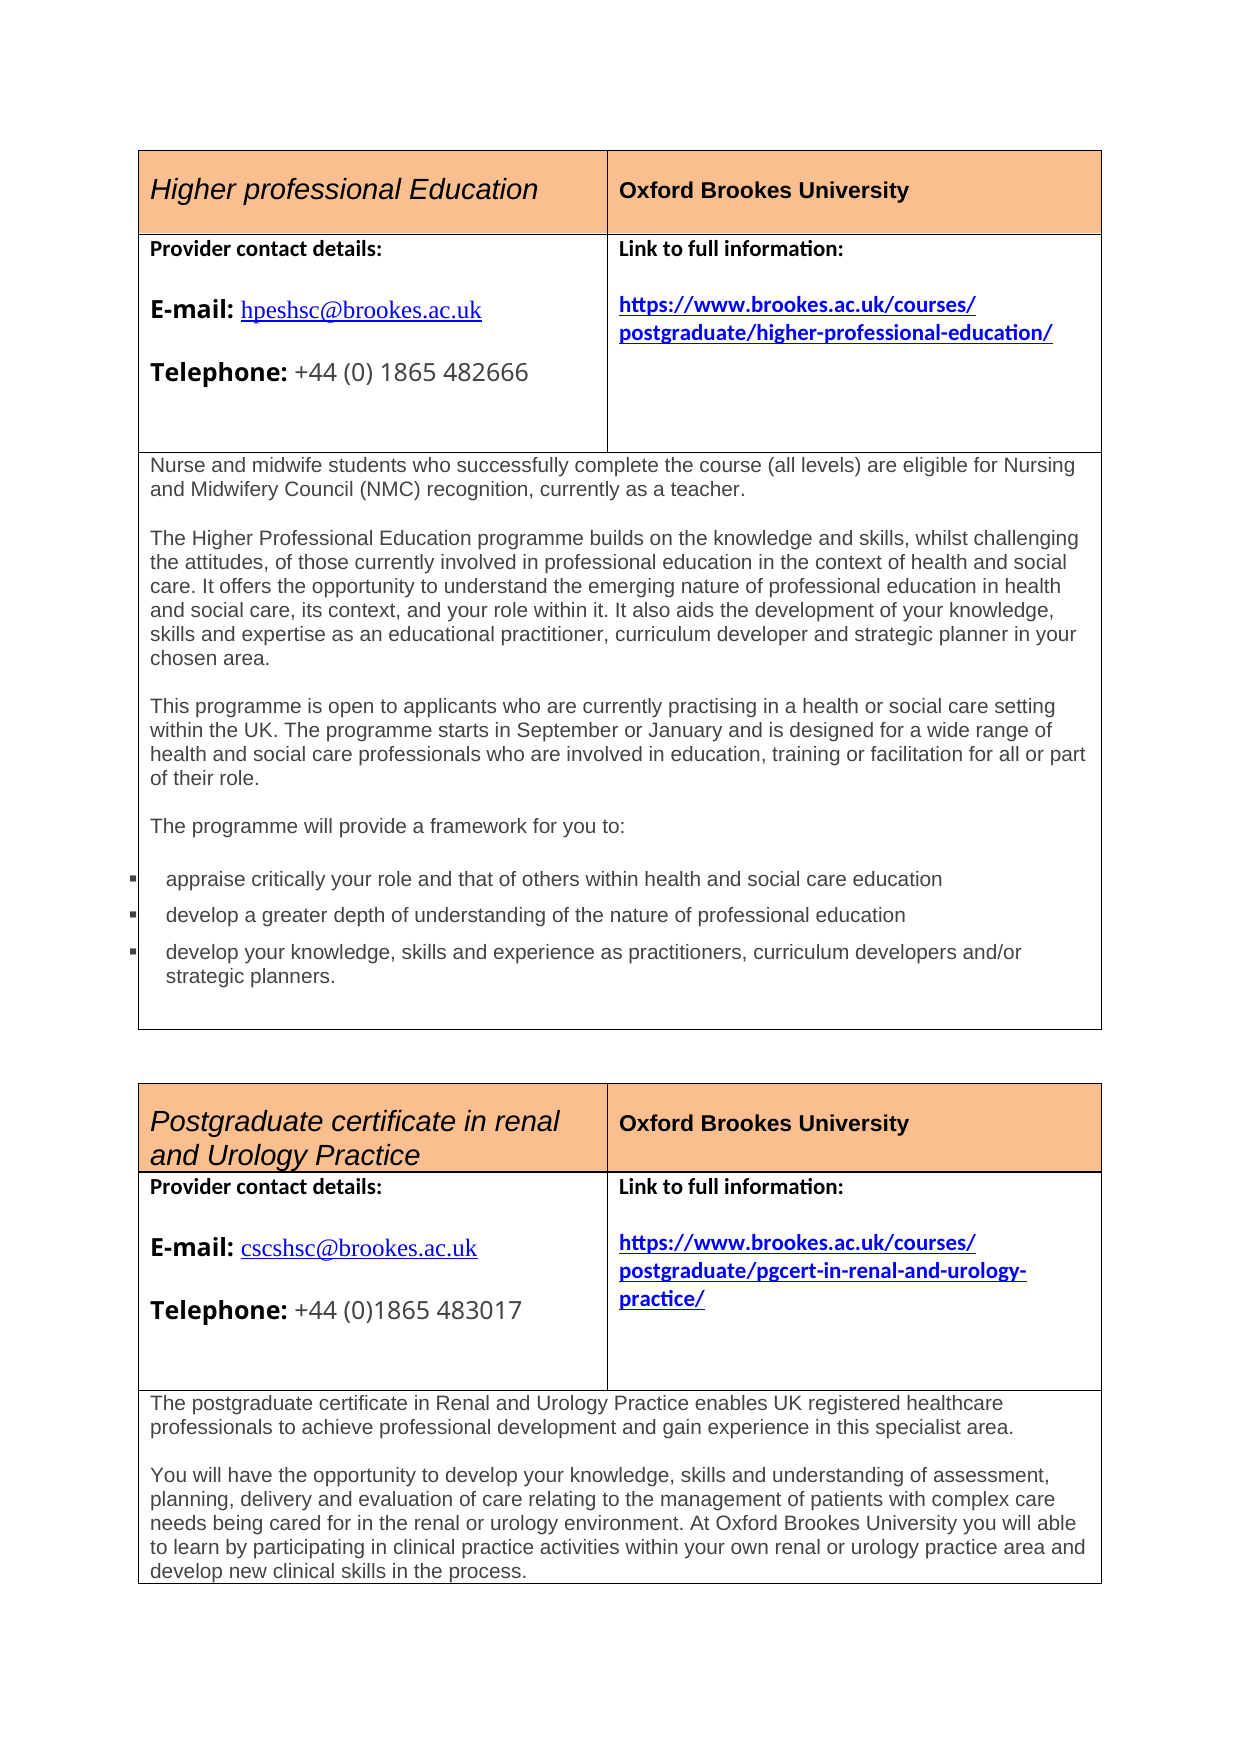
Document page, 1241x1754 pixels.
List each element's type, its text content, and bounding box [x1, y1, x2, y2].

table_cell Nurse and midwife students who successfully complete the course (all levels) are eligible for Nursing and Midwifery Council (NMC) recognition, currently as a teacher. The Higher Professional Education programme builds on the knowledge and skills, whilst challenging the attitudes, of those currently involved in professional education in the context of health and social care. It offers the opportunity to understand the emerging nature of professional education in health and social care, its context, and your role within it. It also aids the development of your knowledge, skills and expertise as an educational practitioner, curriculum developer and strategic planner in your chosen area. This programme is open to applicants who are currently practising in a health or social care setting within the UK. The programme starts in September or January and is designed for a wide range of health and social care professionals who are involved in education, training or facilitation for all or part of their role. The programme will provide a framework for you to: appraise critically your role and that of others within health and social care education develop a greater depth of understanding of the nature of professional education develop your knowledge, skills and experience as practitioners, curriculum developers and/or strategic planners. [139, 453, 1101, 1028]
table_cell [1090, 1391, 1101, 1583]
table_cell Link to full information: https://www.brookes.ac.uk/courses/postgraduate/higher-professional-education/ [608, 235, 1101, 452]
table_header Oxford Brookes University [608, 151, 1101, 233]
table_header Postgraduate certificate in renal and Urology Practice [139, 1084, 607, 1171]
table_header Oxford Brookes University [608, 1084, 1101, 1171]
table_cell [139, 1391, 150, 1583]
table_cell Provider contact details: E-mail: hpeshsc@brookes.ac.uk Telephone: +44 (0) 1865 482666 [139, 235, 607, 452]
table_cell Link to full information: https://www.brookes.ac.uk/courses/postgraduate/pgcert-in-renal-and-urology-practice/ [608, 1173, 1101, 1390]
table_header Higher professional Education [139, 151, 607, 233]
table_cell Provider contact details: E-mail: cscshsc@brookes.ac.uk Telephone: +44 (0)1865 483017 [139, 1173, 607, 1390]
